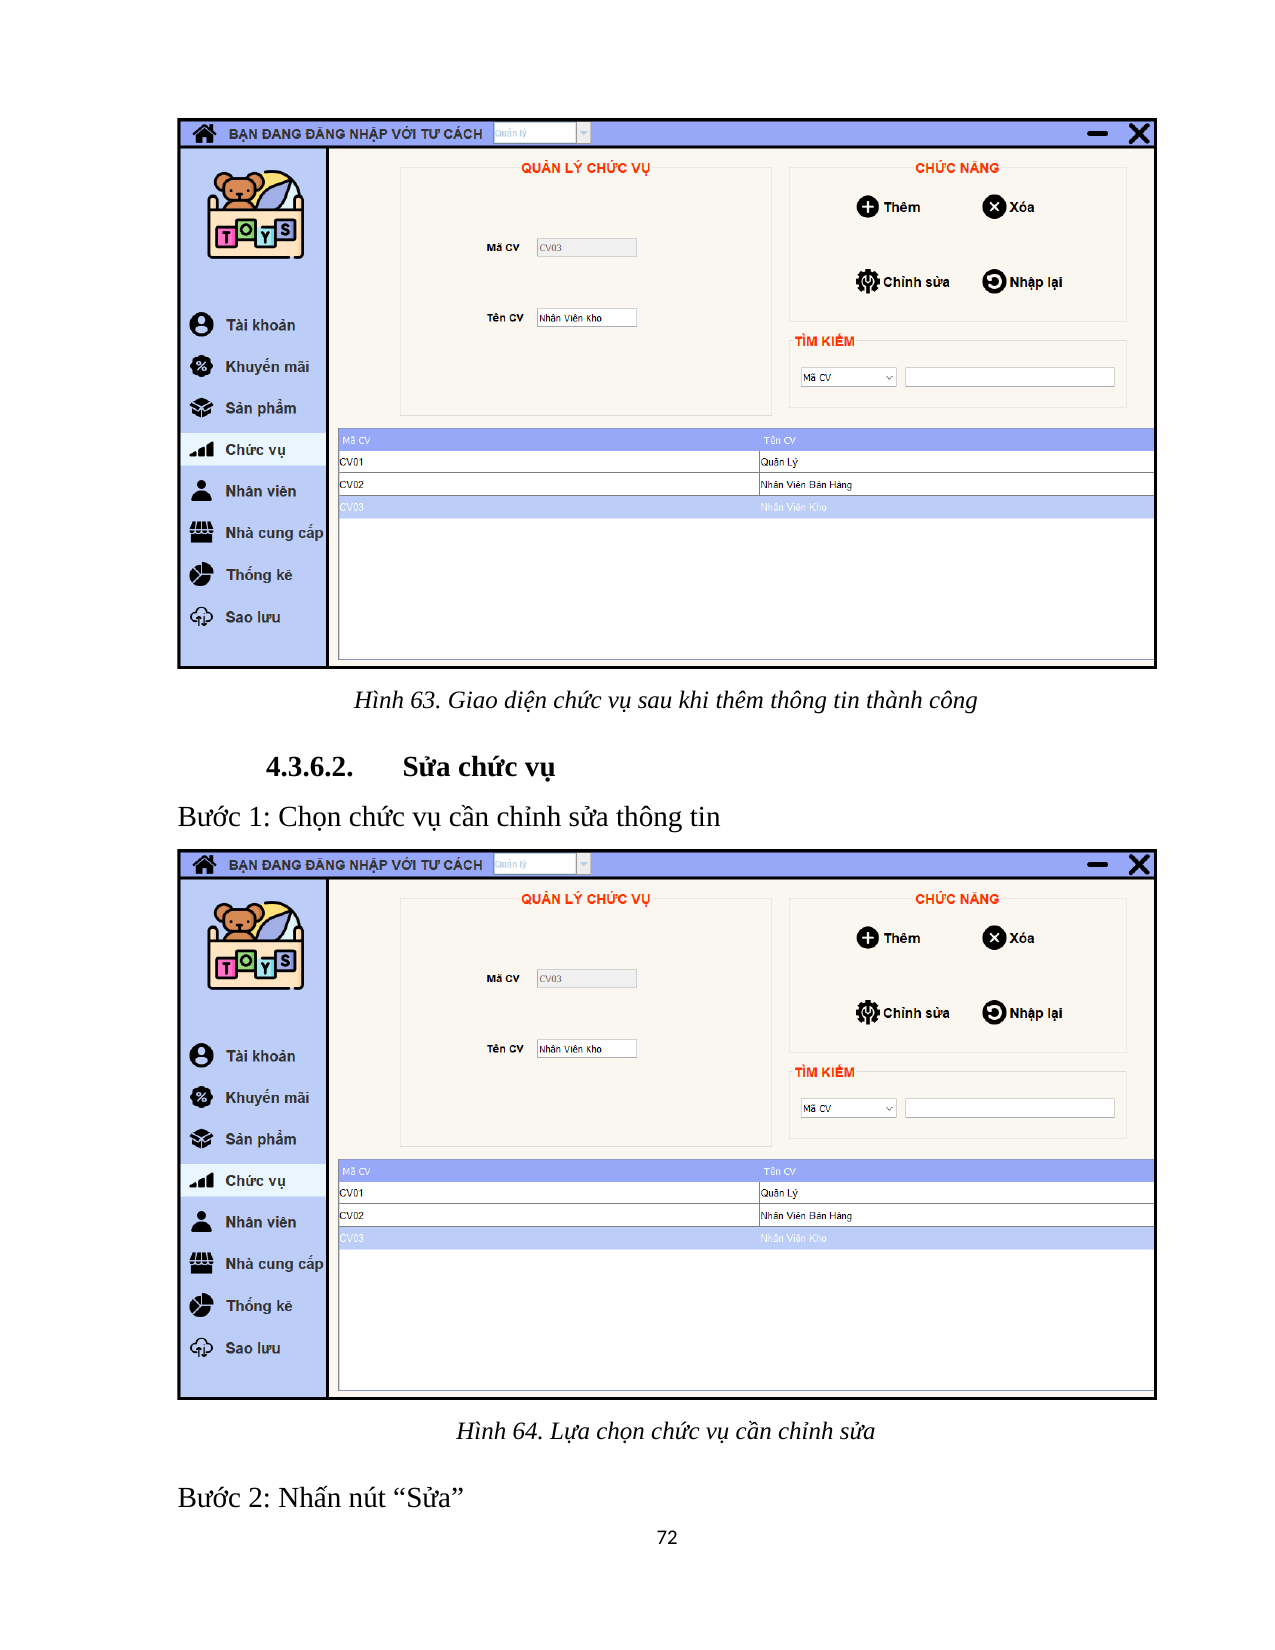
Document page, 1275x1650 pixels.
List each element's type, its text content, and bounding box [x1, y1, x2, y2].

text Bước 2: Nhấn nút “Sửa” [177, 1480, 1157, 1514]
text Bước 1: Chọn chức vụ cần chỉnh sửa thông tin [177, 799, 1157, 833]
picture [177, 849, 1157, 1400]
picture [177, 118, 1157, 669]
text Sửa chức vụ [266, 749, 1157, 782]
